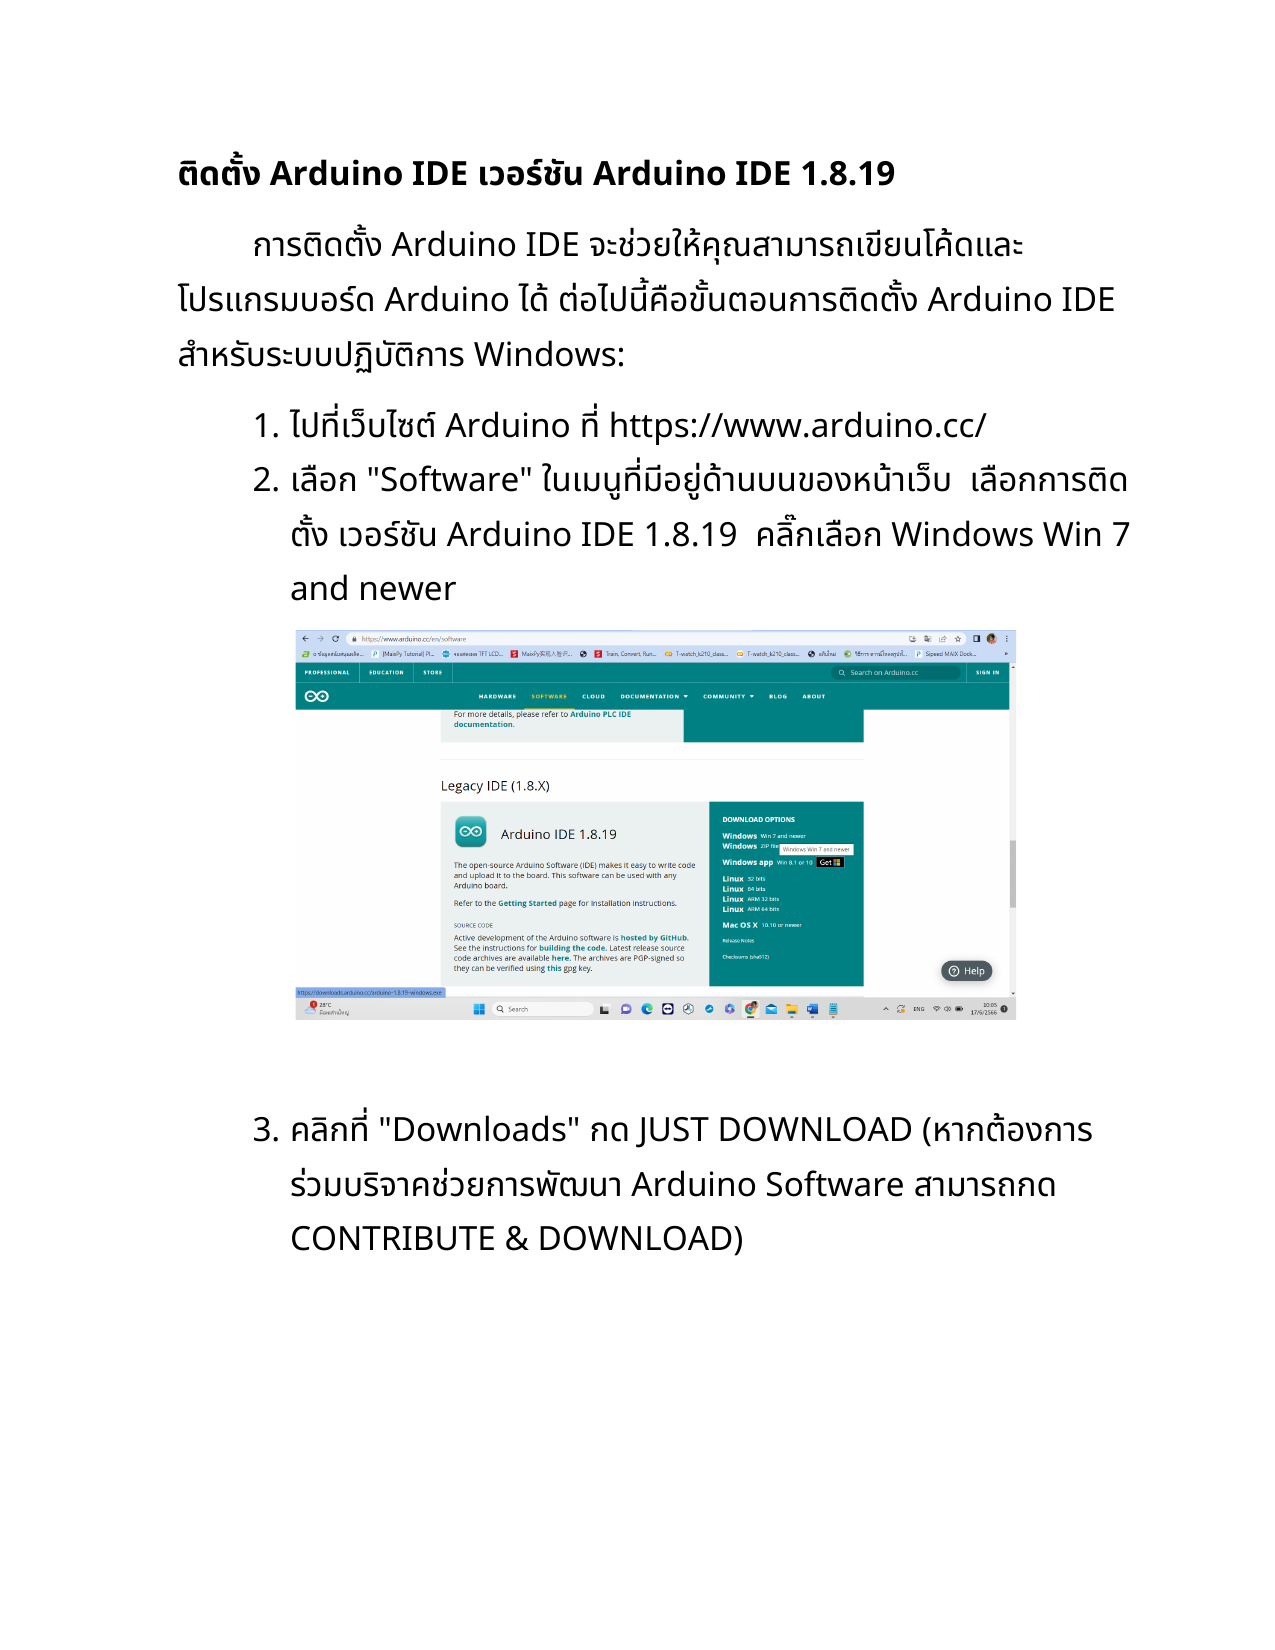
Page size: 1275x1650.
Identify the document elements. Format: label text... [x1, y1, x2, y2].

list คลิกที่ "Downloads" กด JUST DOWNLOAD (หากต้องการร่วมบริจาคช่วยการพัฒนา Arduino Software สามารถกด CONTRIBUTE & DOWNLOAD) [252, 1106, 1137, 1260]
text ติดตั้ง Arduino IDE เวอร์ชัน Arduino IDE 1.8.19 [177, 150, 1137, 201]
picture [295, 630, 1017, 1020]
list ไปที่เว็บไซต์ Arduino ที่ https://www.arduino.cc/ [252, 402, 1137, 452]
text การติดตั้ง Arduino IDE จะช่วยให้คุณสามารถเขียนโค้ดและโปรแกรมบอร์ด Arduino ได้ ต่อไปนี้คือขั้นตอนการติดตั้ง Arduino IDE สำหรับระบบปฏิบัติการ Windows: [177, 221, 1137, 381]
list เลือก "Software" ในเมนูที่มีอยู่ด้านบนของหน้าเว็บ เลือกการติดตั้ง เวอร์ชัน Arduino IDE 1.8.19 คลิ๊กเลือก Windows Win 7 and newer [252, 456, 1137, 610]
